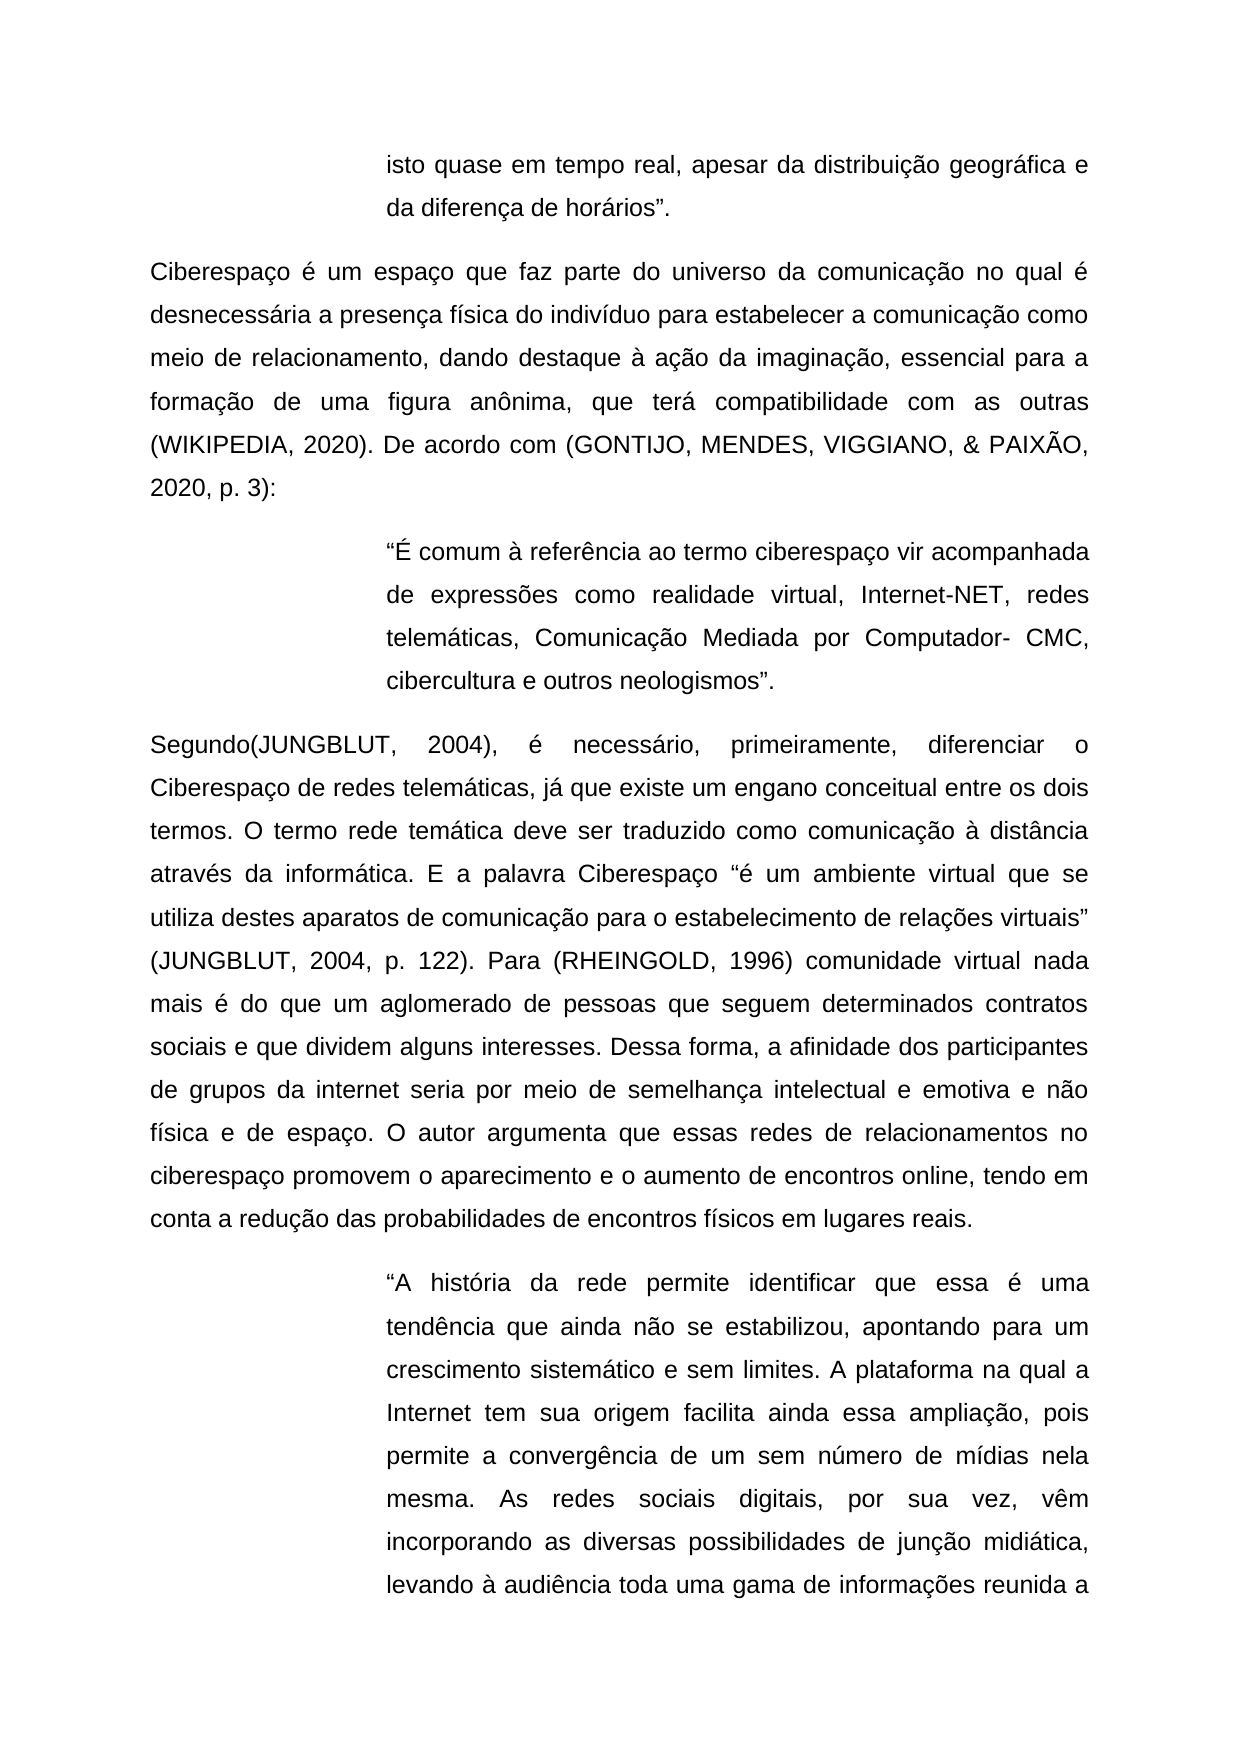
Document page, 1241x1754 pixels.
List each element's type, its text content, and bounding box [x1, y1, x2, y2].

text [386, 1268, 1090, 1599]
text Ciberespaço é um espaço que faz parte do universo da comunicação no qual é desnecessária a presença física do indivíduo para estabelecer a comunicação como meio de relacionamento, dando destaque à ação da imaginação, essencial para a formação de uma figura anônima, que terá compatibilidade com as outras (WIKIPEDIA, 2020). De acordo com (GONTIJO, MENDES, VIGGIANO, & PAIXÃO, 2020, p. 3): [150, 257, 1090, 501]
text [386, 150, 1090, 222]
text Segundo(JUNGBLUT, 2004), é necessário, primeiramente, diferenciar o Ciberespaço de redes telemáticas, já que existe um engano conceitual entre os dois termos. O termo rede temática deve ser traduzido como comunicação à distância através da informática. E a palavra Ciberespaço “é um ambiente virtual que se utiliza destes aparatos de comunicação para o estabelecimento de relações virtuais” (JUNGBLUT, 2004, p. 122). Para (RHEINGOLD, 1996) comunidade virtual nada mais é do que um aglomerado de pessoas que seguem determinados contratos sociais e que dividem alguns interesses. Dessa forma, a afinidade dos participantes de grupos da internet seria por meio de semelhança intelectual e emotiva e não física e de espaço. O autor argumenta que essas redes de relacionamentos no ciberespaço promovem o aparecimento e o aumento de encontros online, tendo em conta a redução das probabilidades de encontros físicos em lugares reais. [150, 730, 1090, 1233]
text “É comum à referência ao termo ciberespaço vir acompanhada de expressões como realidade virtual, Internet-NET, redes telemáticas, Comunicação Mediada por Computador- CMC, cibercultura e outros neologismos”. [386, 537, 1090, 695]
